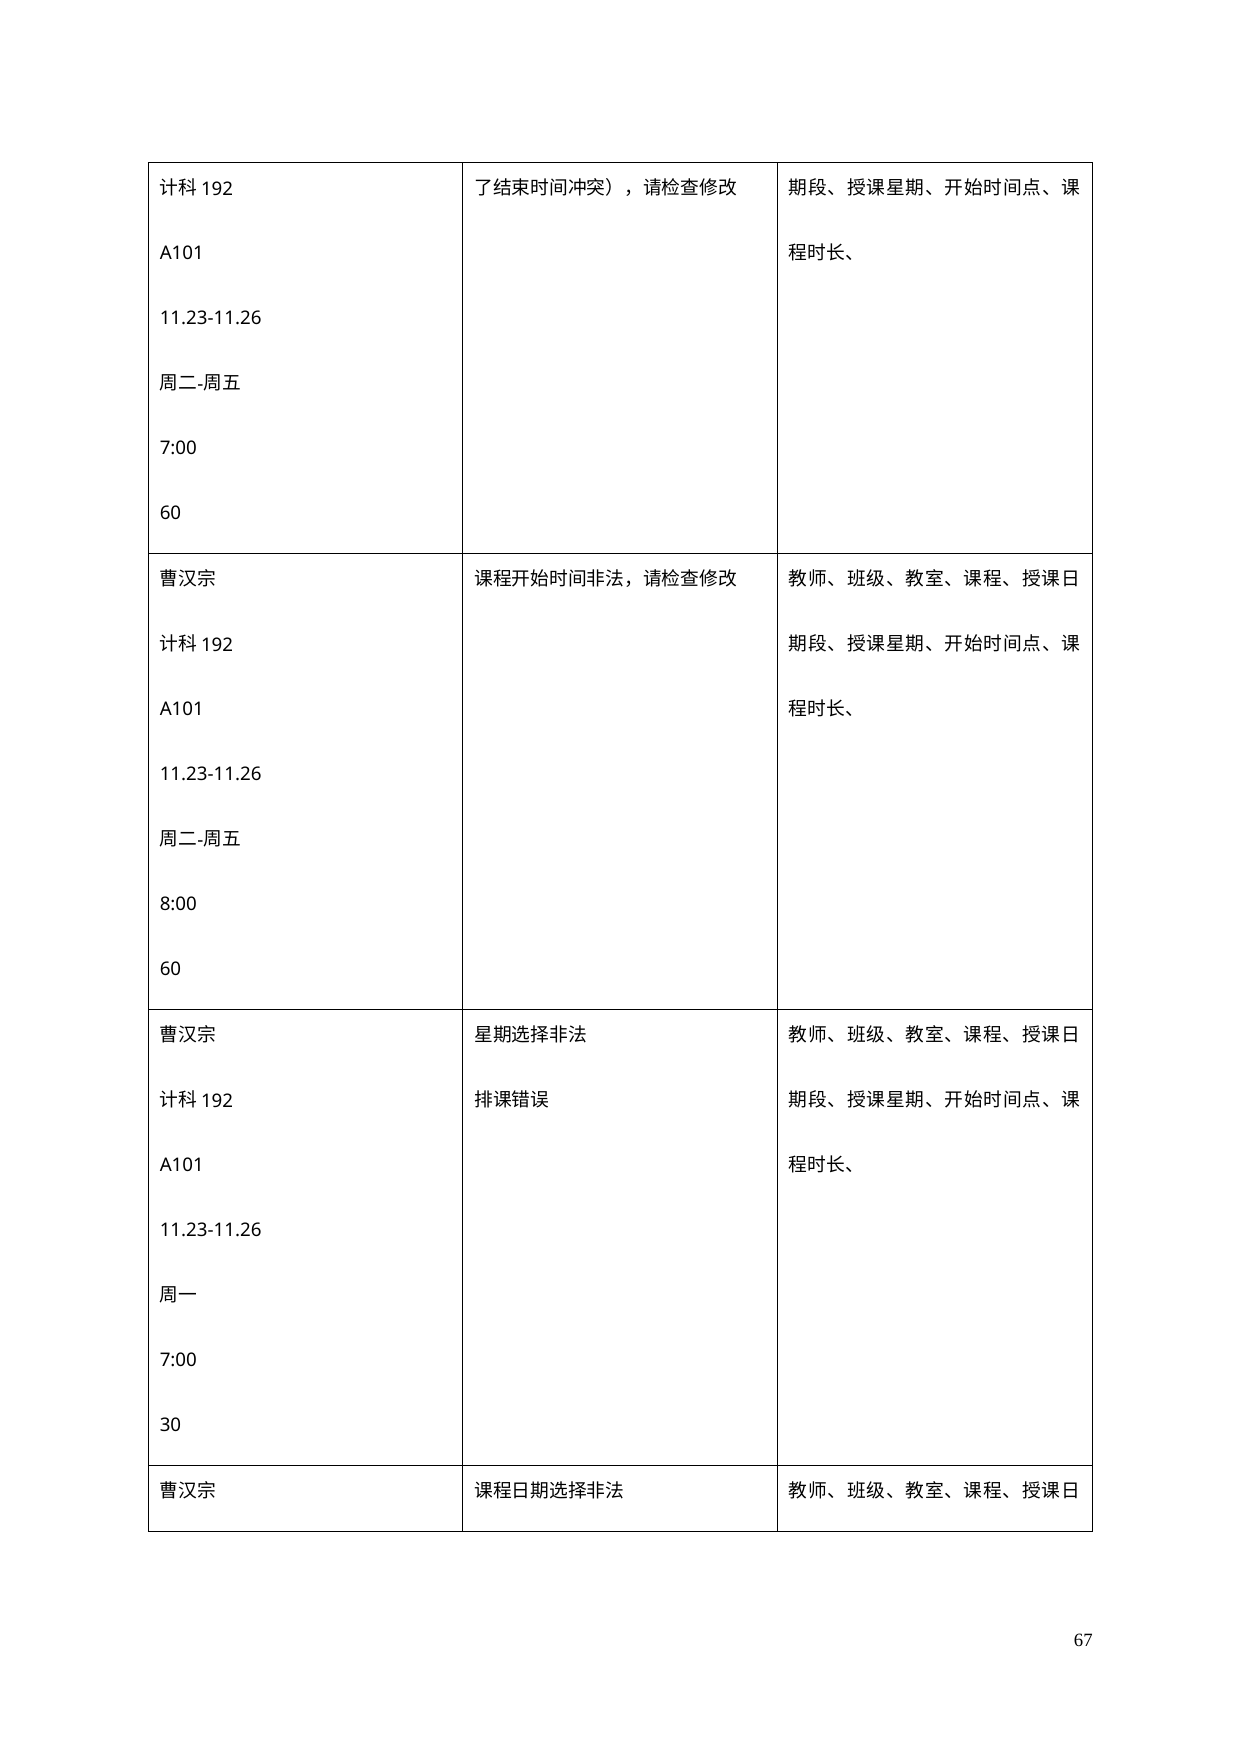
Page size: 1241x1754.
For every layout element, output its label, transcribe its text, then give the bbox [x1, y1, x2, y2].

table_cell 曹汉宗 计科192 A101 11.23-11.26 周二-周五 8:00 60 [149, 554, 462, 1009]
table_cell 星期选择非法 排课错误 [463, 1010, 777, 1465]
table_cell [463, 163, 777, 553]
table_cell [149, 1466, 462, 1531]
table_cell 曹汉宗 计科192 A101 11.23-11.26 周一 7:00 30 [149, 1010, 462, 1465]
table_cell 课程开始时间非法，请检查修改 [463, 554, 777, 1009]
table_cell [463, 1466, 777, 1531]
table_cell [778, 1466, 1092, 1531]
table_cell 教师、班级、教室、课程、授课日期段、授课星期、开始时间点、课程时长、 [778, 1010, 1092, 1465]
table_cell 教师、班级、教室、课程、授课日期段、授课星期、开始时间点、课程时长、 [778, 554, 1092, 1009]
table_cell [778, 163, 1092, 553]
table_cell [149, 163, 462, 553]
